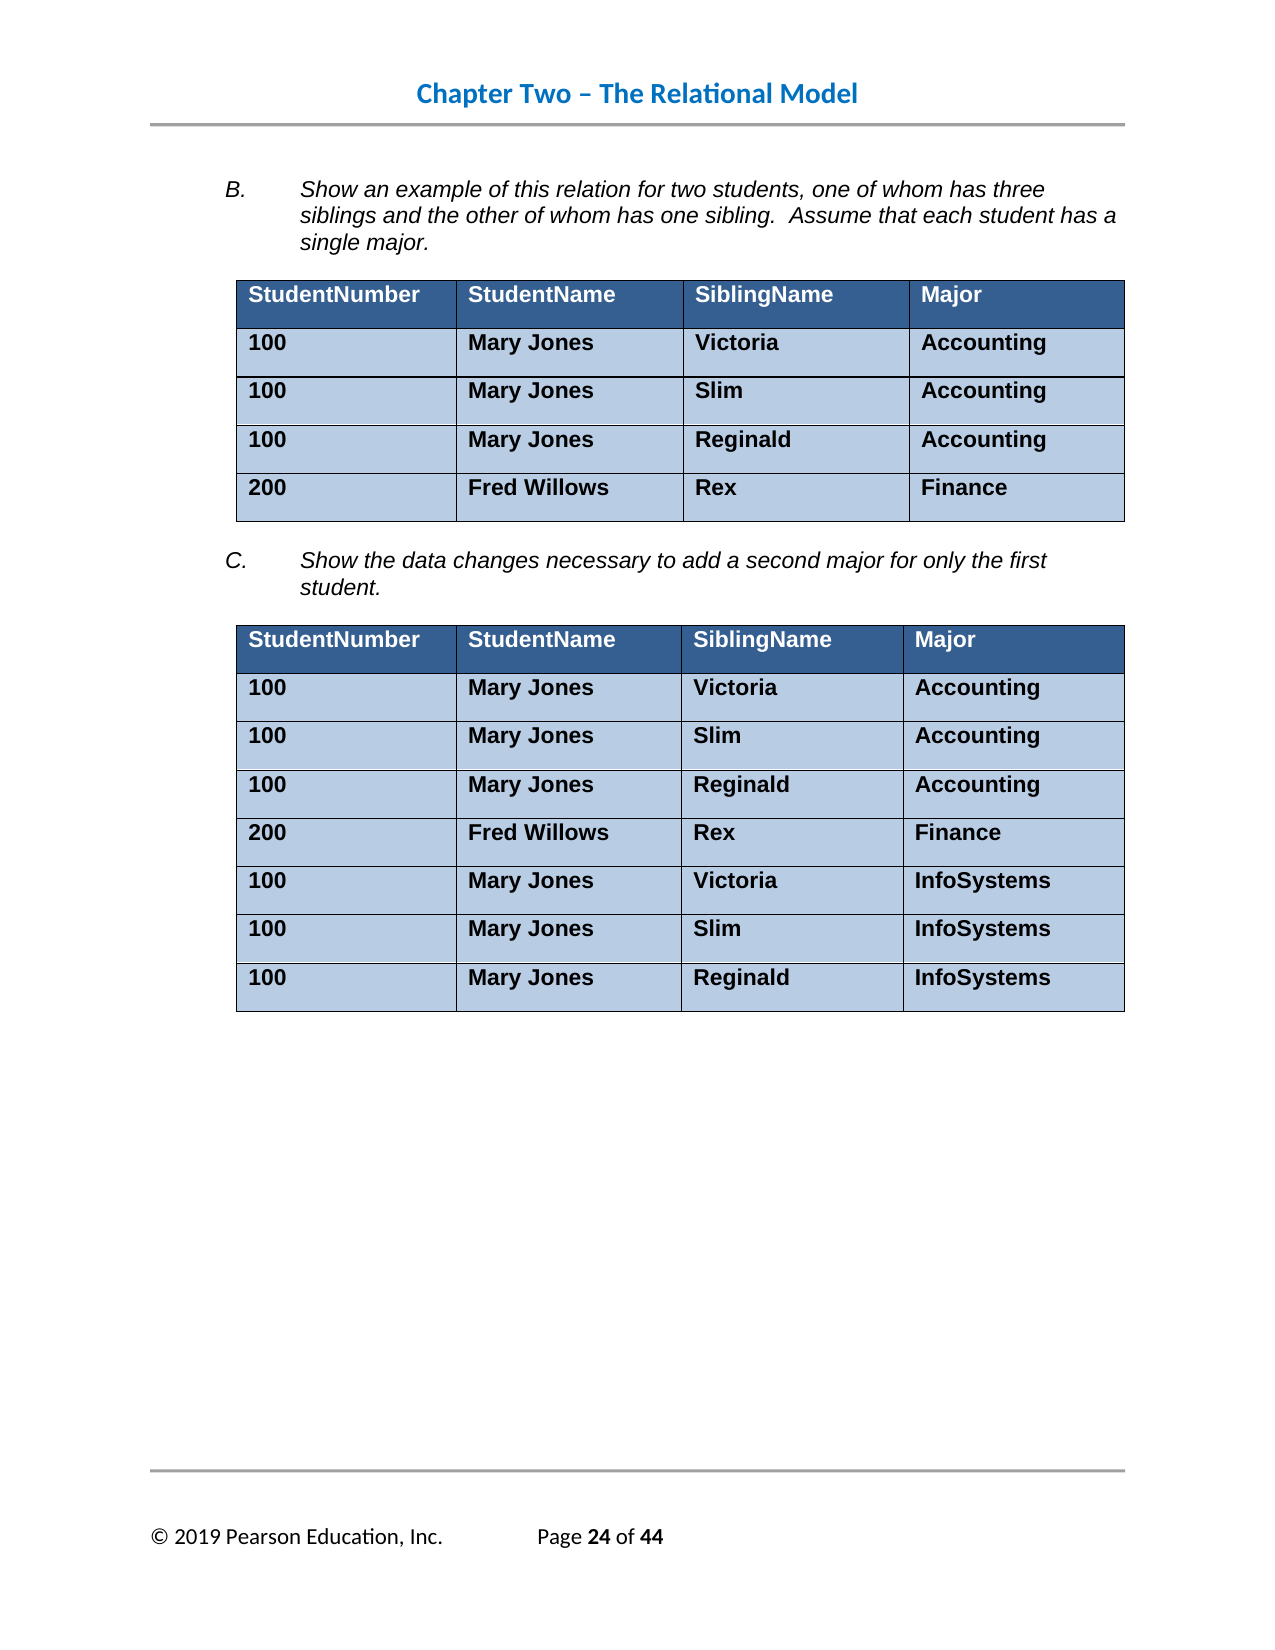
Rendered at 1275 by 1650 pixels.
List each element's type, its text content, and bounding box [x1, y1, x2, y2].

table_cell InfoSystems [904, 915, 1124, 962]
table_cell Victoria [684, 329, 909, 376]
table_cell Rex [682, 819, 903, 866]
table_cell 100 [237, 426, 456, 473]
table_cell Mary Jones [457, 915, 681, 962]
table_header SiblingName [682, 626, 903, 673]
table_cell Victoria [682, 867, 903, 914]
table_cell Accounting [904, 674, 1124, 721]
table_header StudentNumber [237, 281, 456, 328]
table_cell Reginald [684, 426, 909, 473]
table_cell Slim [682, 722, 903, 769]
table_cell Slim [684, 378, 909, 424]
table_cell 100 [237, 329, 456, 376]
table_header StudentName [457, 626, 681, 673]
table_cell Victoria [682, 674, 903, 721]
table_cell 100 [237, 722, 456, 769]
table_cell Accounting [910, 426, 1124, 473]
table_cell 200 [237, 819, 456, 866]
table_cell Mary Jones [457, 426, 683, 473]
table_cell Mary Jones [457, 964, 681, 1011]
table_header StudentName [457, 281, 683, 328]
table_cell Accounting [904, 771, 1124, 818]
table_cell Reginald [682, 771, 903, 818]
table_cell 100 [237, 964, 456, 1011]
table_cell 100 [237, 915, 456, 962]
table_cell Mary Jones [457, 722, 681, 769]
list Show an example of this relation for two students, one of whom has three siblings and the other of whom has one sibling. Assume that each student has a single major. [225, 176, 1125, 255]
table_header Major [910, 281, 1124, 328]
table_cell 100 [237, 867, 456, 914]
table_cell Mary Jones [457, 378, 683, 424]
table_cell Mary Jones [457, 771, 681, 818]
table_cell Accounting [904, 722, 1124, 769]
table_cell Reginald [682, 964, 903, 1011]
table_cell Finance [904, 819, 1124, 866]
table_cell Slim [682, 915, 903, 962]
table_cell Fred Willows [457, 819, 681, 866]
list Show the data changes necessary to add a second major for only the first student. [225, 547, 1125, 600]
table_cell Accounting [910, 329, 1124, 376]
table_cell Accounting [910, 378, 1124, 424]
table_cell InfoSystems [904, 964, 1124, 1011]
table_cell 100 [237, 378, 456, 424]
table_header Major [904, 626, 1124, 673]
table_cell Mary Jones [457, 867, 681, 914]
table_cell 200 [237, 474, 456, 521]
table_cell Rex [684, 474, 909, 521]
table_cell Fred Willows [457, 474, 683, 521]
table_cell 100 [237, 771, 456, 818]
table_cell Mary Jones [457, 329, 683, 376]
table_header SiblingName [684, 281, 909, 328]
table_cell InfoSystems [904, 867, 1124, 914]
table_header StudentNumber [237, 626, 456, 673]
table_cell Mary Jones [457, 674, 681, 721]
table_cell 100 [237, 674, 456, 721]
table_cell Finance [910, 474, 1124, 521]
